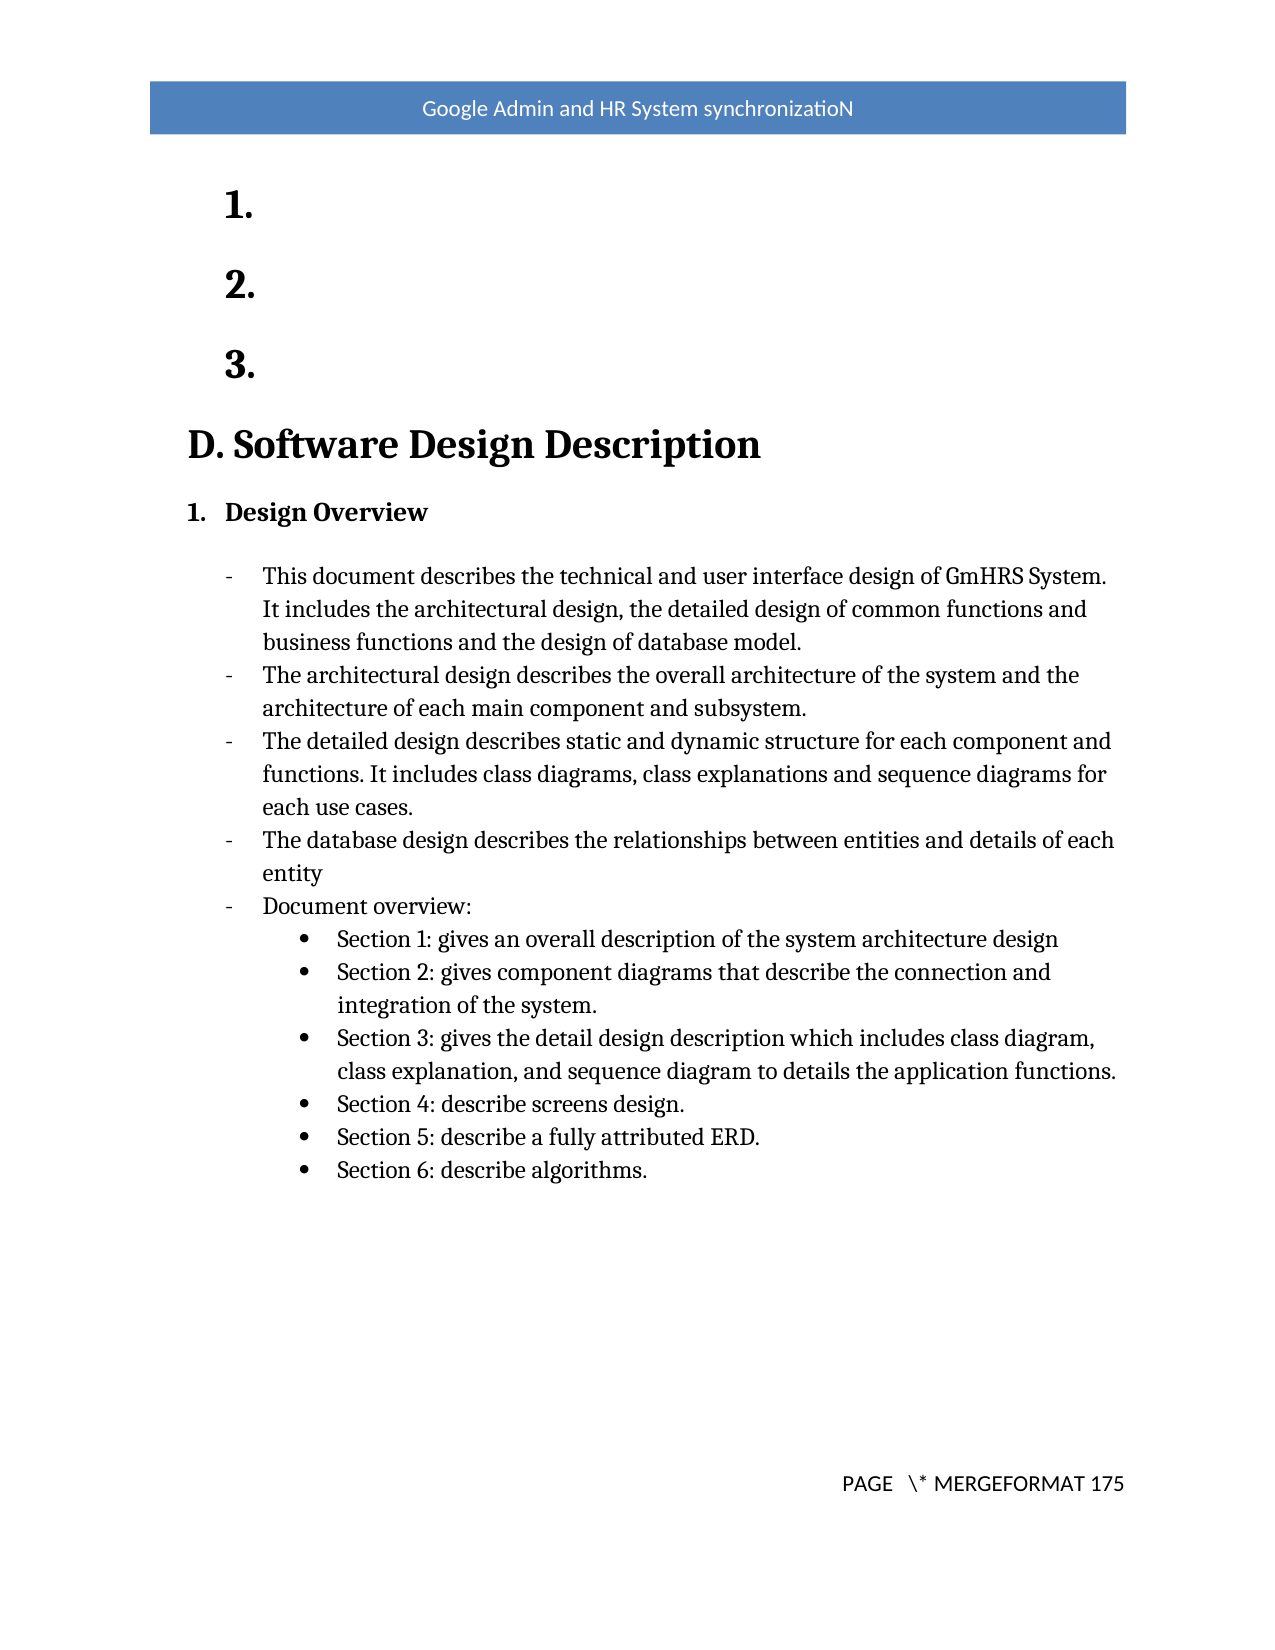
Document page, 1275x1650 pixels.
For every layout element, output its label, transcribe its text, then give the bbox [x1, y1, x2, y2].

list Section 6: describe algorithms. [300, 1156, 1125, 1185]
subtitle Design Overview [187, 497, 1125, 528]
list Document overview: [225, 892, 1125, 921]
list The detailed design describes static and dynamic structure for each component and functions. It includes class diagrams, class explanations and sequence diagrams for each use cases. [225, 727, 1125, 822]
subtitle D. Software Design Description [187, 421, 1125, 469]
list Section 2: gives component diagrams that describe the connection and integration of the system. [300, 958, 1125, 1020]
list This document describes the technical and user interface design of GmHRS System. It includes the architectural design, the detailed design of common functions and business functions and the design of database model. [225, 562, 1125, 657]
list Section 5: describe a fully attributed ERD. [300, 1123, 1125, 1152]
list The architectural design describes the overall architecture of the system and the architecture of each main component and subsystem. [225, 661, 1125, 723]
list Section 1: gives an overall description of the system architecture design [300, 925, 1125, 954]
list Section 4: describe screens design. [300, 1090, 1125, 1119]
list Section 3: gives the detail design description which includes class diagram, class explanation, and sequence diagram to details the application functions. [300, 1024, 1125, 1086]
list The database design describes the relationships between entities and details of each entity [225, 826, 1125, 888]
